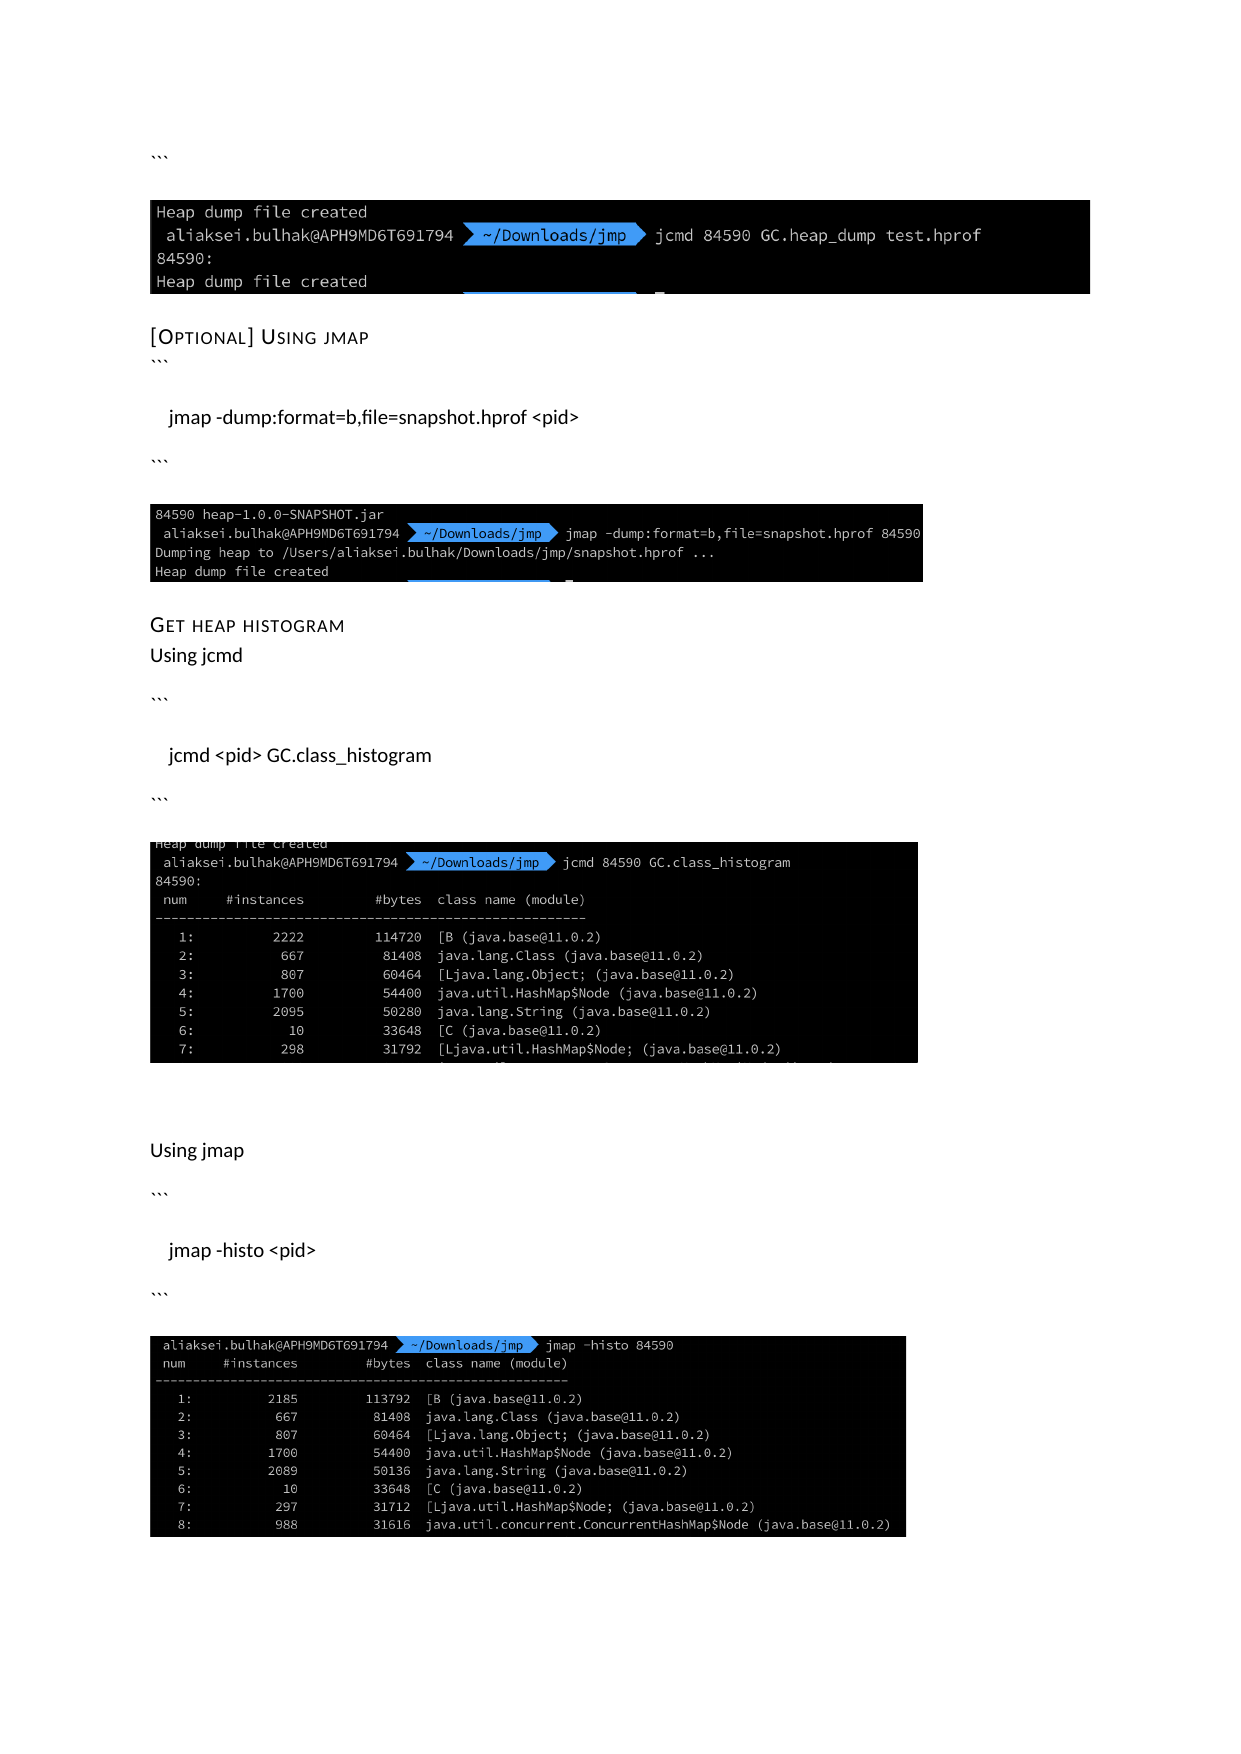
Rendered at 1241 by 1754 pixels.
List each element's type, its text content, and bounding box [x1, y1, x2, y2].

picture [150, 200, 1091, 294]
subtitle Get heap histogram [150, 610, 1090, 638]
text jmap -histo <pid> [150, 1237, 1090, 1262]
text Using jcmd [150, 642, 1090, 668]
text ``` [150, 150, 1090, 175]
text jcmd <pid> GC.class_histogram [150, 742, 1090, 768]
picture [150, 842, 918, 1063]
picture [150, 504, 923, 582]
subtitle [Optional] Using jmap [150, 322, 1090, 350]
text Using jmap [150, 1137, 1090, 1162]
text jmap -dump:format=b,file=snapshot.hprof <pid> [150, 404, 1090, 430]
picture [150, 1336, 907, 1537]
text ``` [150, 792, 1090, 818]
text ``` [150, 692, 1090, 718]
text ``` [150, 454, 1090, 480]
text ``` [150, 1287, 1090, 1312]
text ``` [150, 354, 1090, 380]
text ``` [150, 1187, 1090, 1212]
